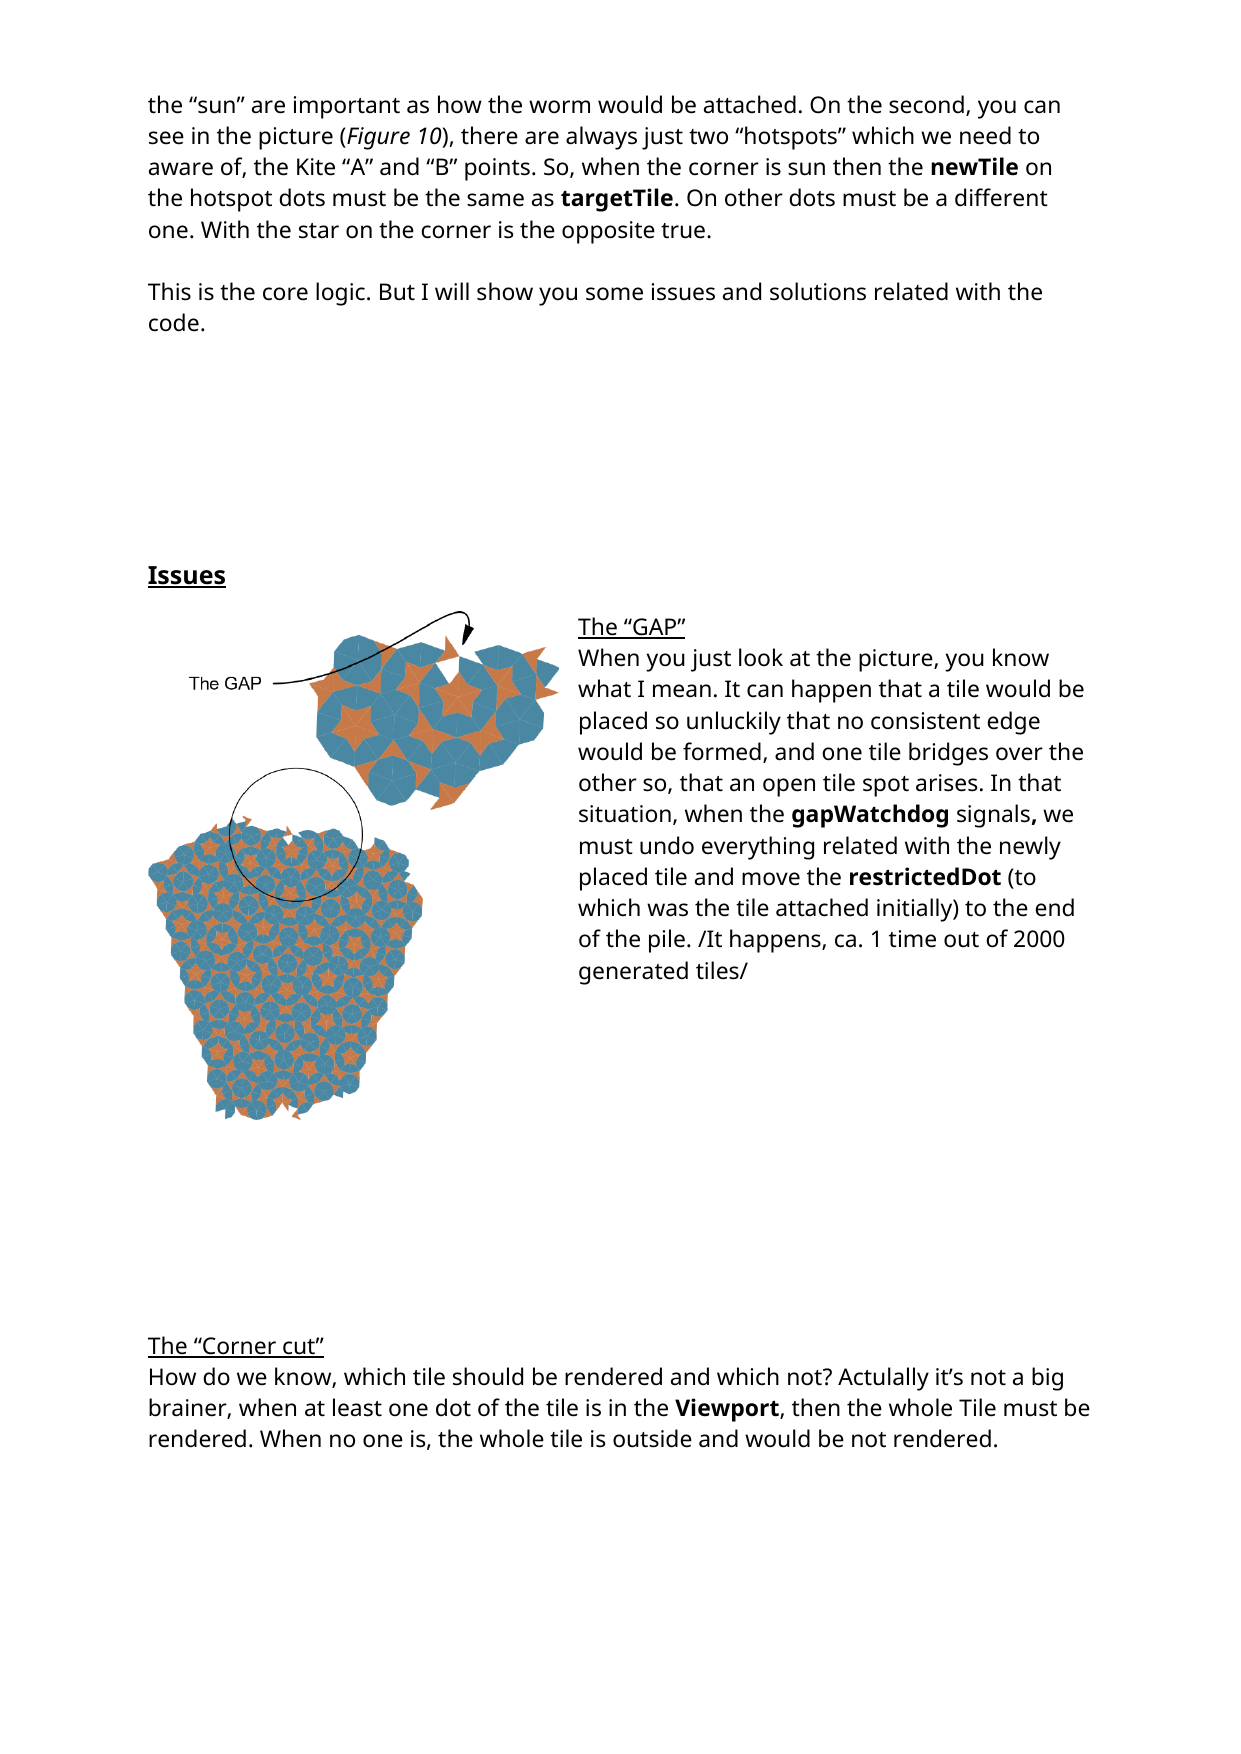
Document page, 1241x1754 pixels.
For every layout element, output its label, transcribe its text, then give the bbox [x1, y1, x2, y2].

picture [148, 611, 560, 1120]
text Issues [148, 557, 1093, 591]
text The “GAP” [560, 611, 1093, 642]
text When you just look at the picture, you know what I mean. It can happen that a tile would be placed so unluckily that no consistent edge would be formed, and one tile bridges over the other so, that an open tile spot arises. In that situation, when the gapWatchdog signals, we must undo everything related with the newly placed tile and move the restrictedDot (to which was the tile attached initially) to the end of the pile. /It happens, ca. 1 time out of 2000 generated tiles/ [560, 642, 1093, 986]
text The “Corner cut” [148, 1329, 1093, 1361]
text How do we know, which tile should be rendered and which not? Actulally it’s not a big brainer, when at least one dot of the tile is in the Viewport, then the whole Tile must be rendered. When no one is, the whole tile is outside and would be not rendered. [148, 1361, 1093, 1454]
text This is the core logic. But I will show you some issues and solutions related with the code. [148, 276, 1093, 339]
